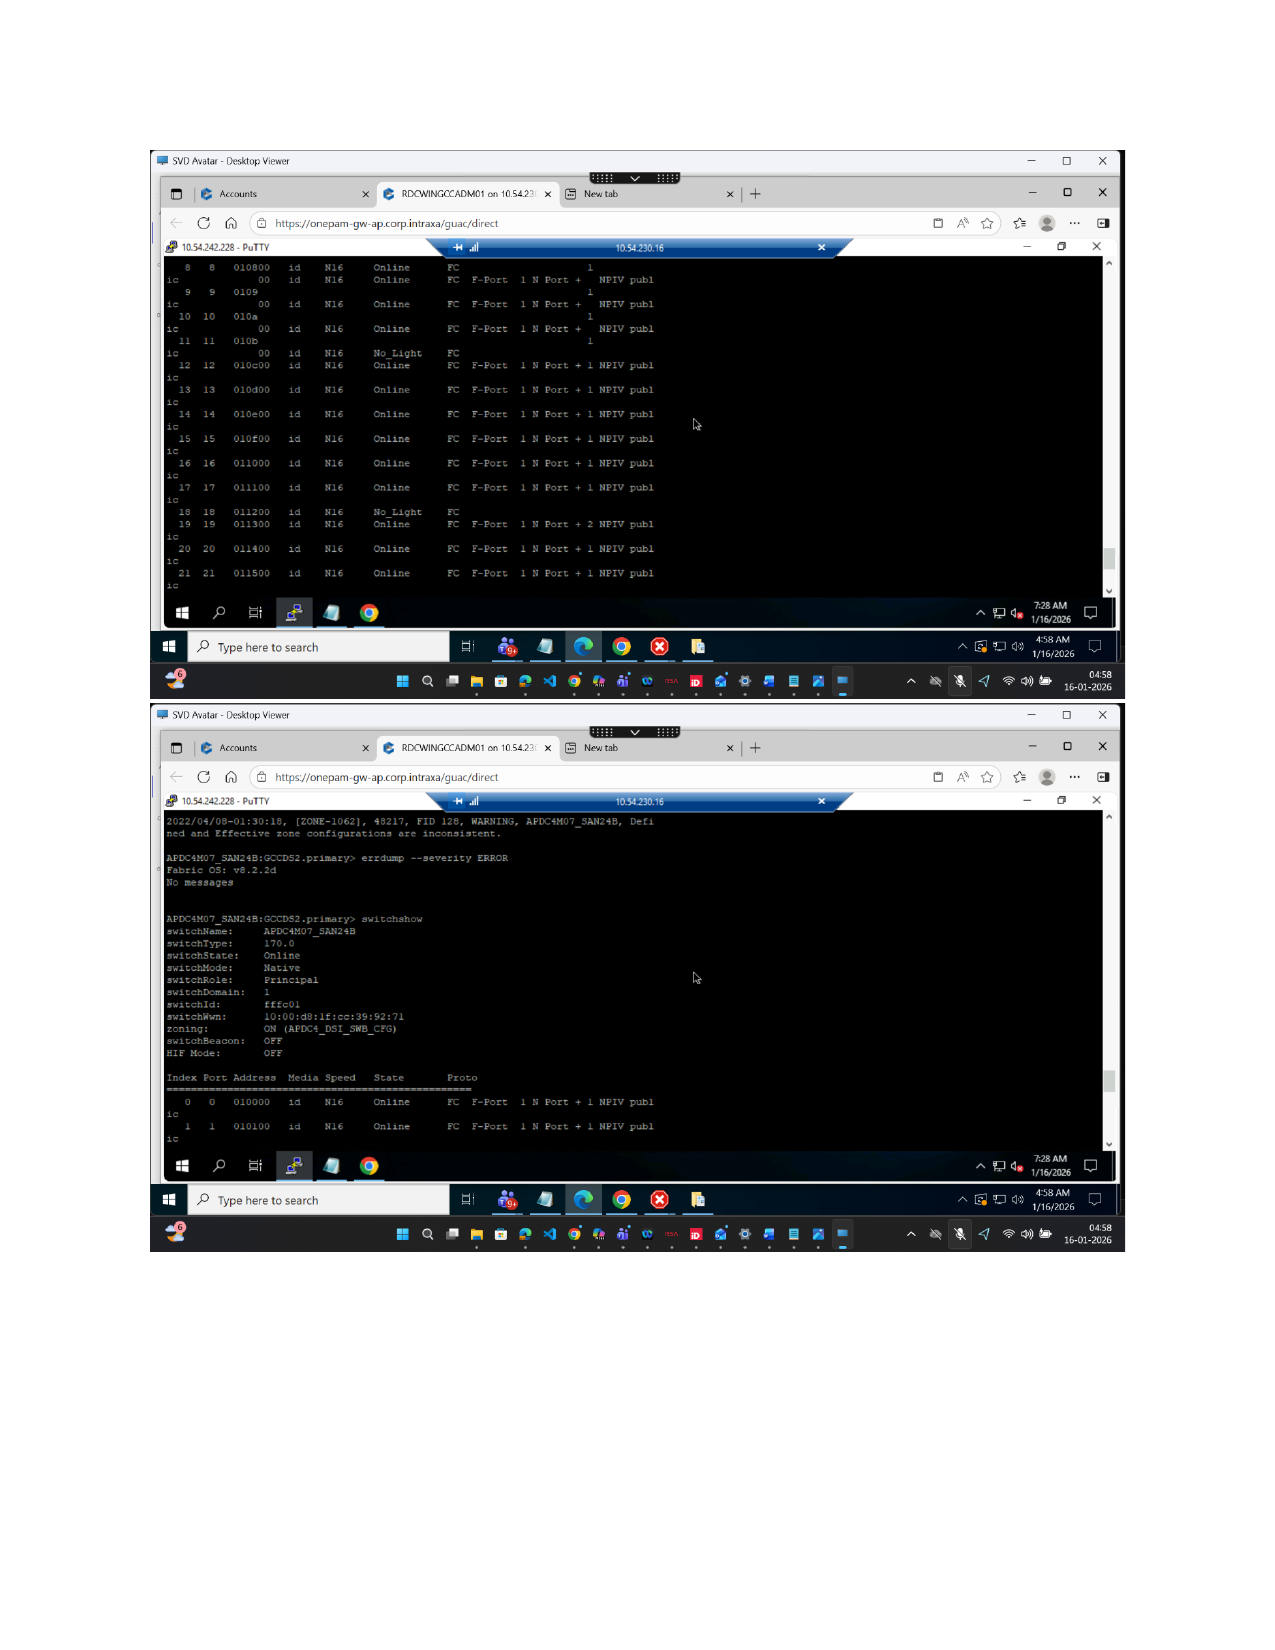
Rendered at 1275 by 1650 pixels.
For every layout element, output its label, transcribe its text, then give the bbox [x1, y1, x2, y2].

picture [150, 150, 1125, 699]
picture [150, 703, 1125, 1252]
